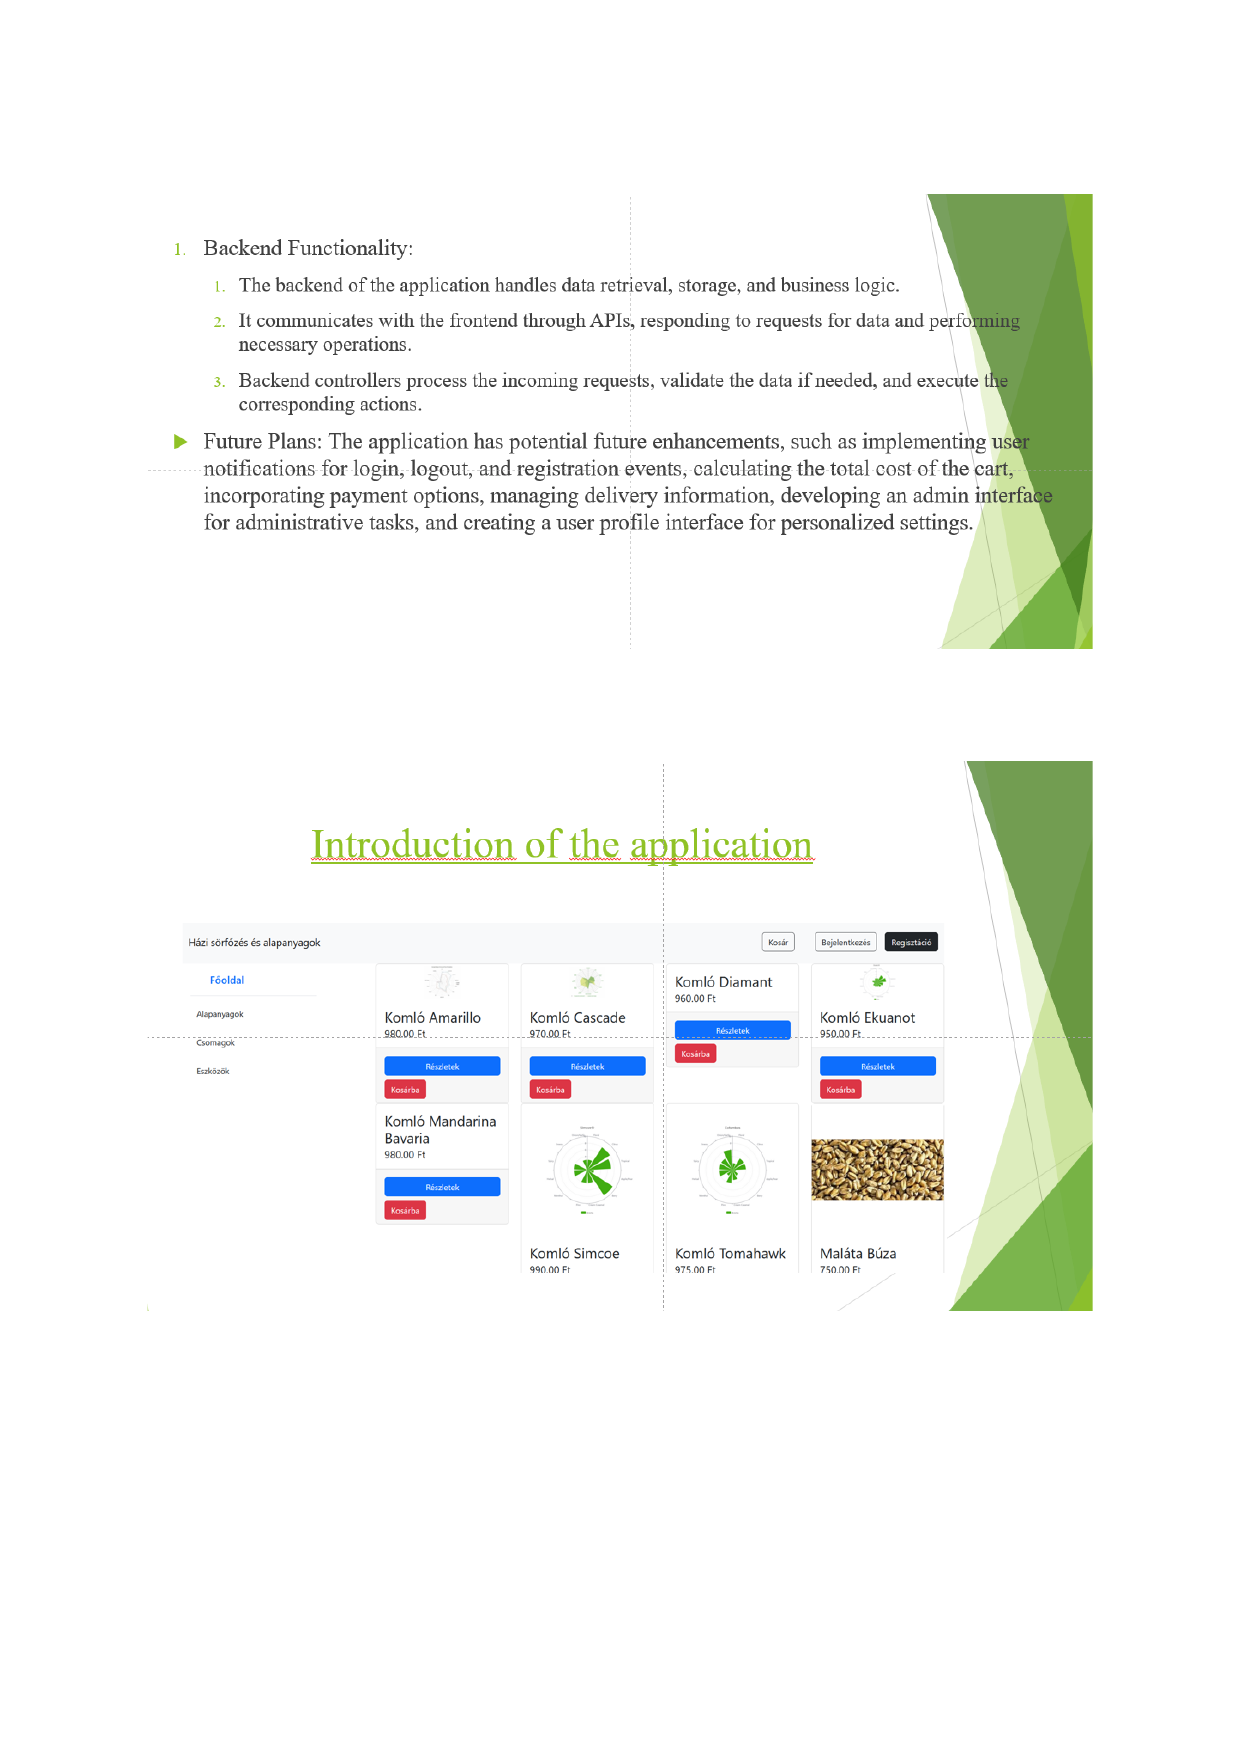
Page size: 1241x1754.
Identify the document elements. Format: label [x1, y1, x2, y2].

picture [147, 761, 1093, 1311]
picture [147, 194, 1093, 649]
